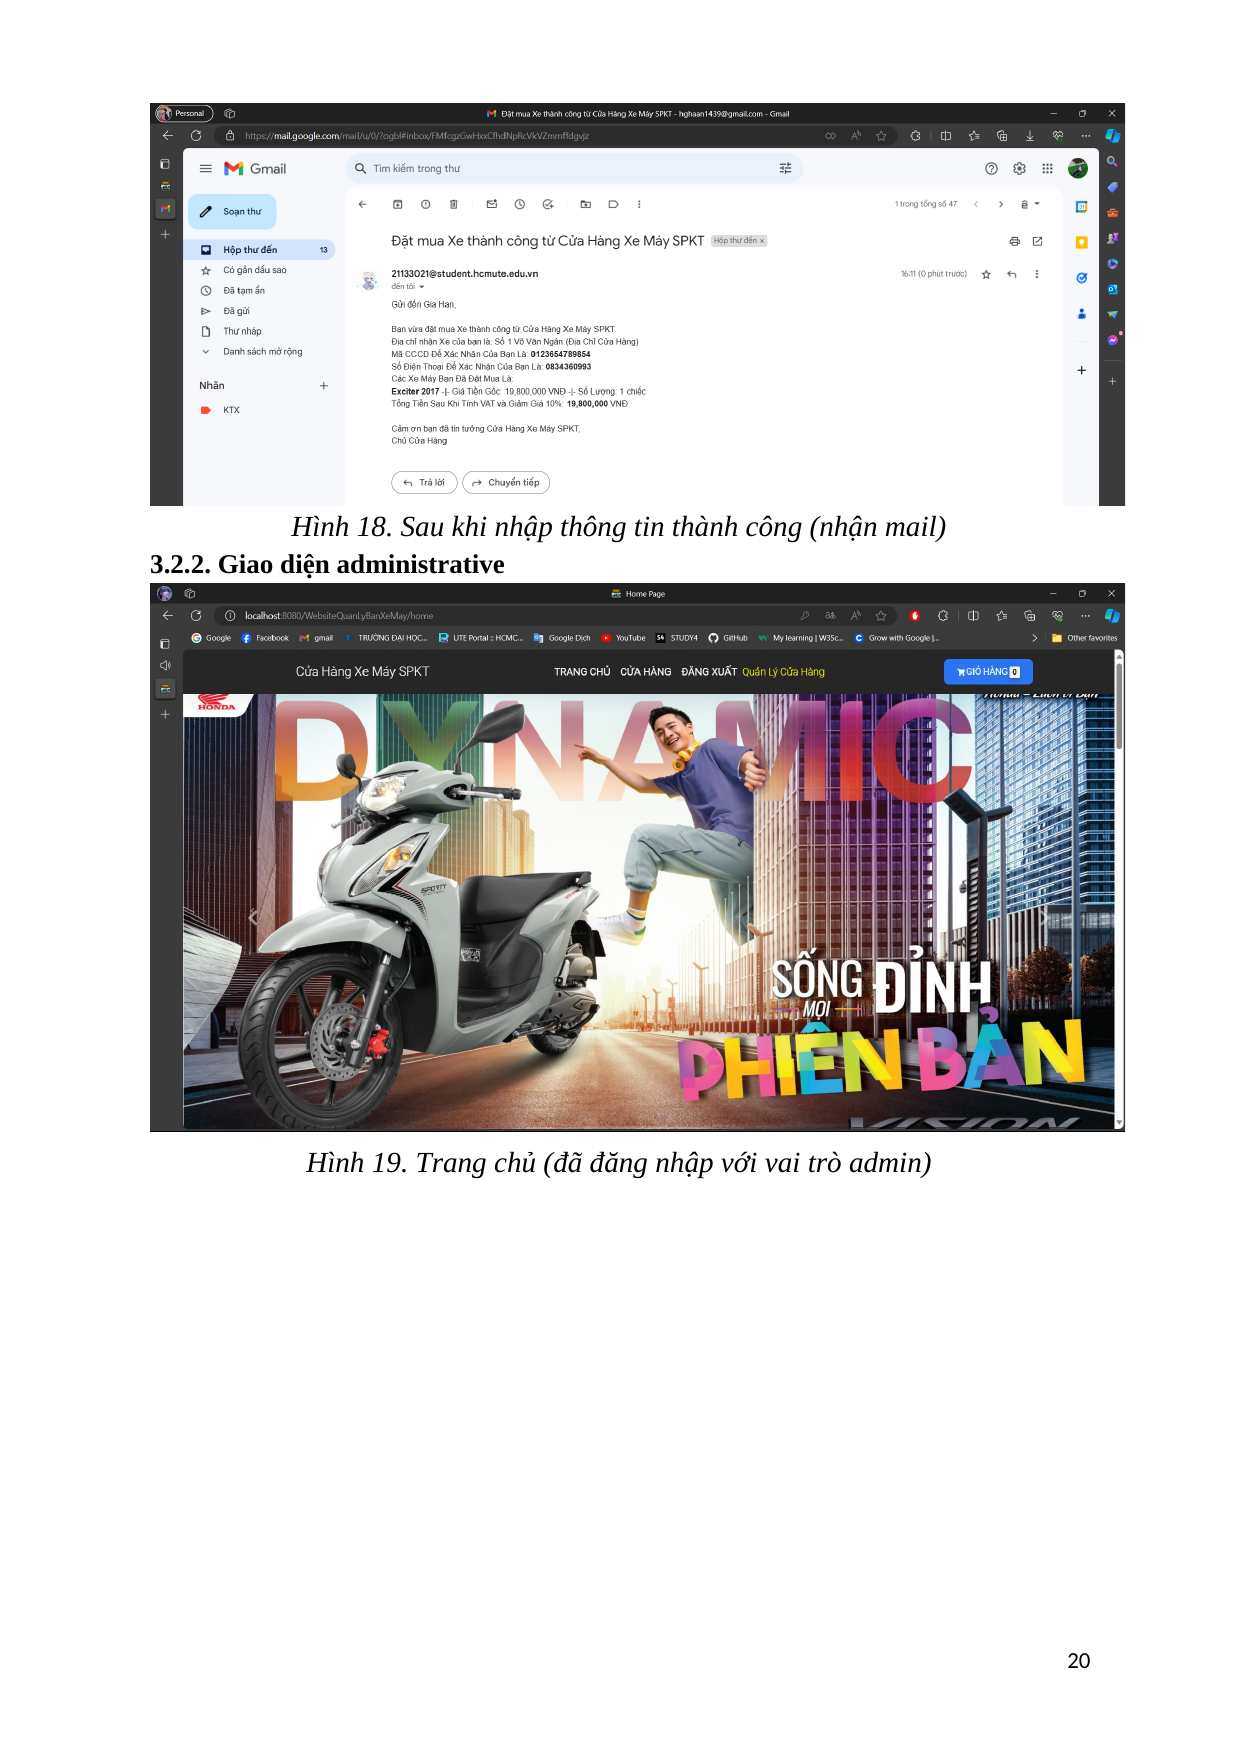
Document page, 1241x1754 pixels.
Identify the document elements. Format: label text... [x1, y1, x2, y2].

text Hình 19. Trang chủ (đã đăng nhập với vai trò admin) [150, 1145, 1090, 1179]
subtitle 3.2.2. Giao diện administrative [150, 548, 1090, 579]
picture [150, 583, 1125, 1132]
text Hình 18. Sau khi nhập thông tin thành công (nhận mail) [150, 509, 1090, 543]
picture [150, 103, 1125, 506]
